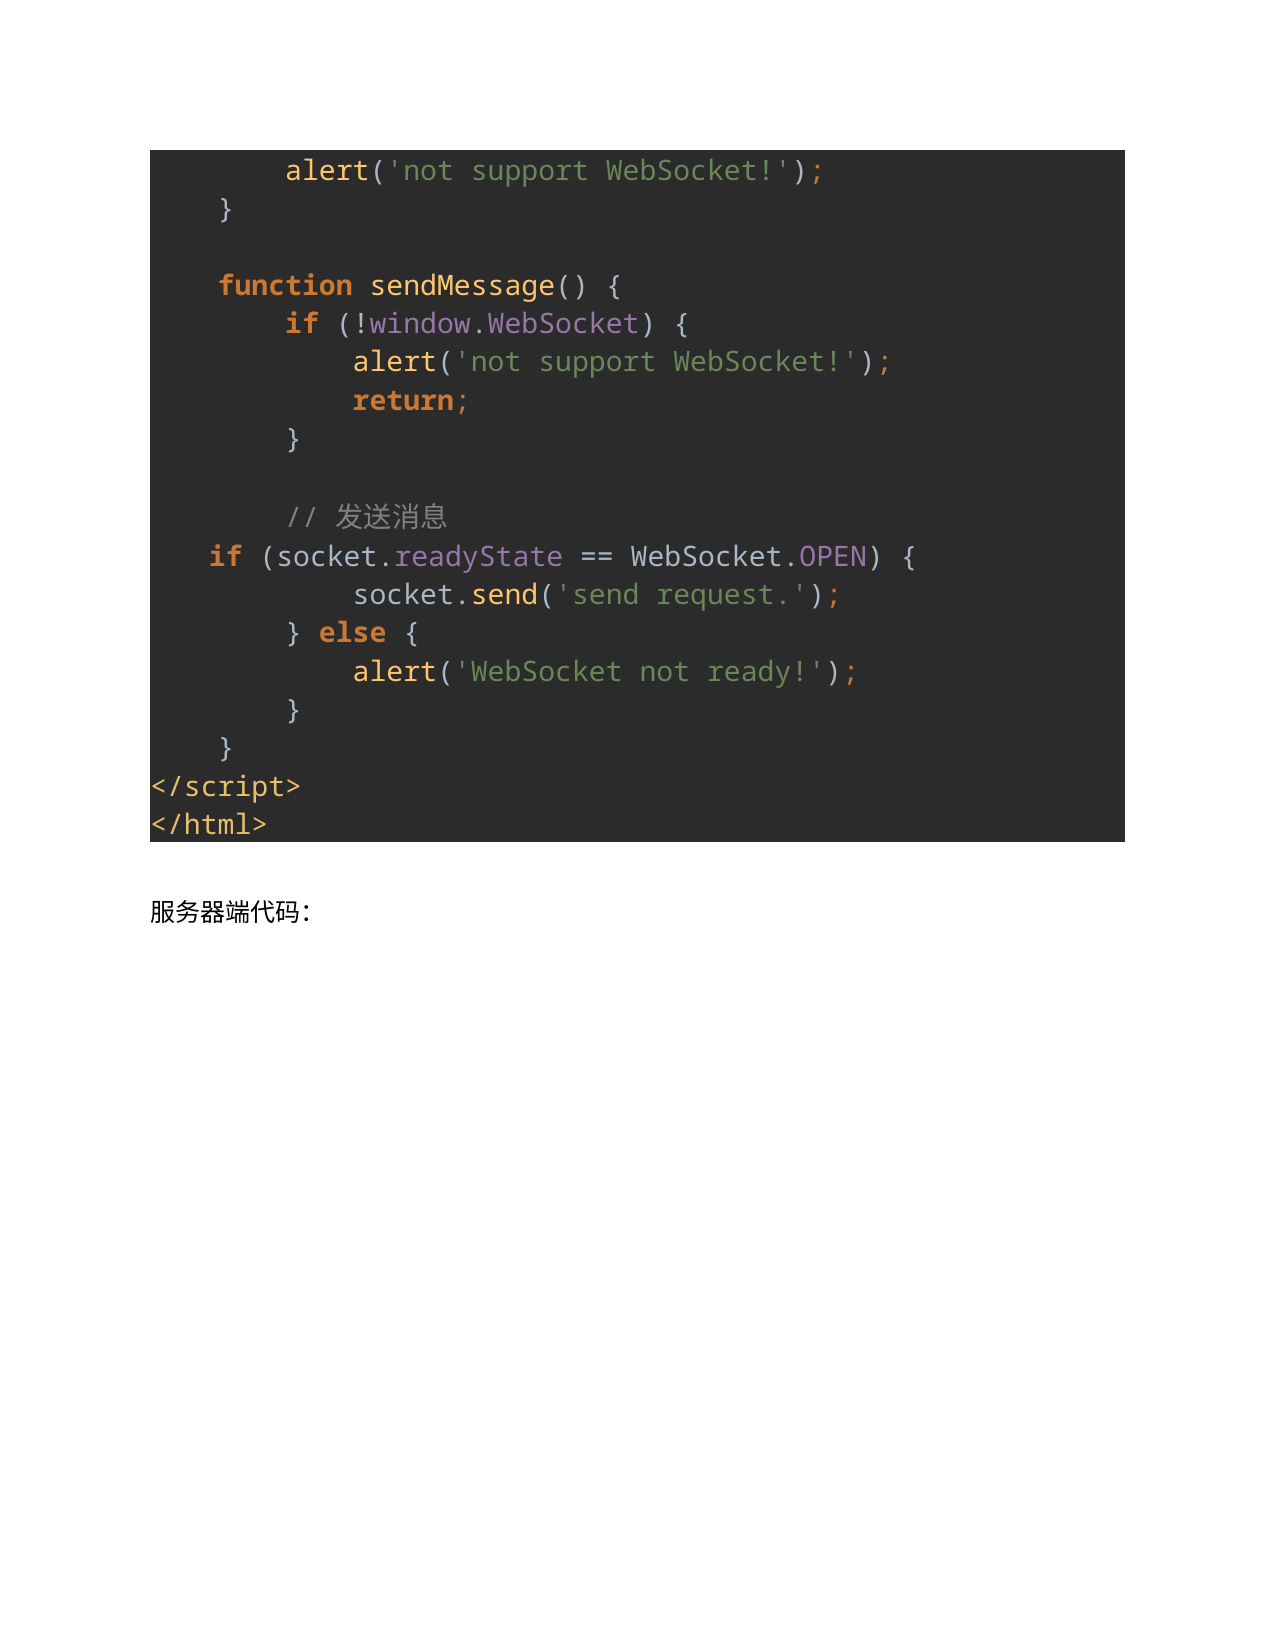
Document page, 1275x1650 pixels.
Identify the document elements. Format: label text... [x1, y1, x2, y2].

text 服务器端代码： [150, 892, 1125, 929]
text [150, 150, 1125, 842]
